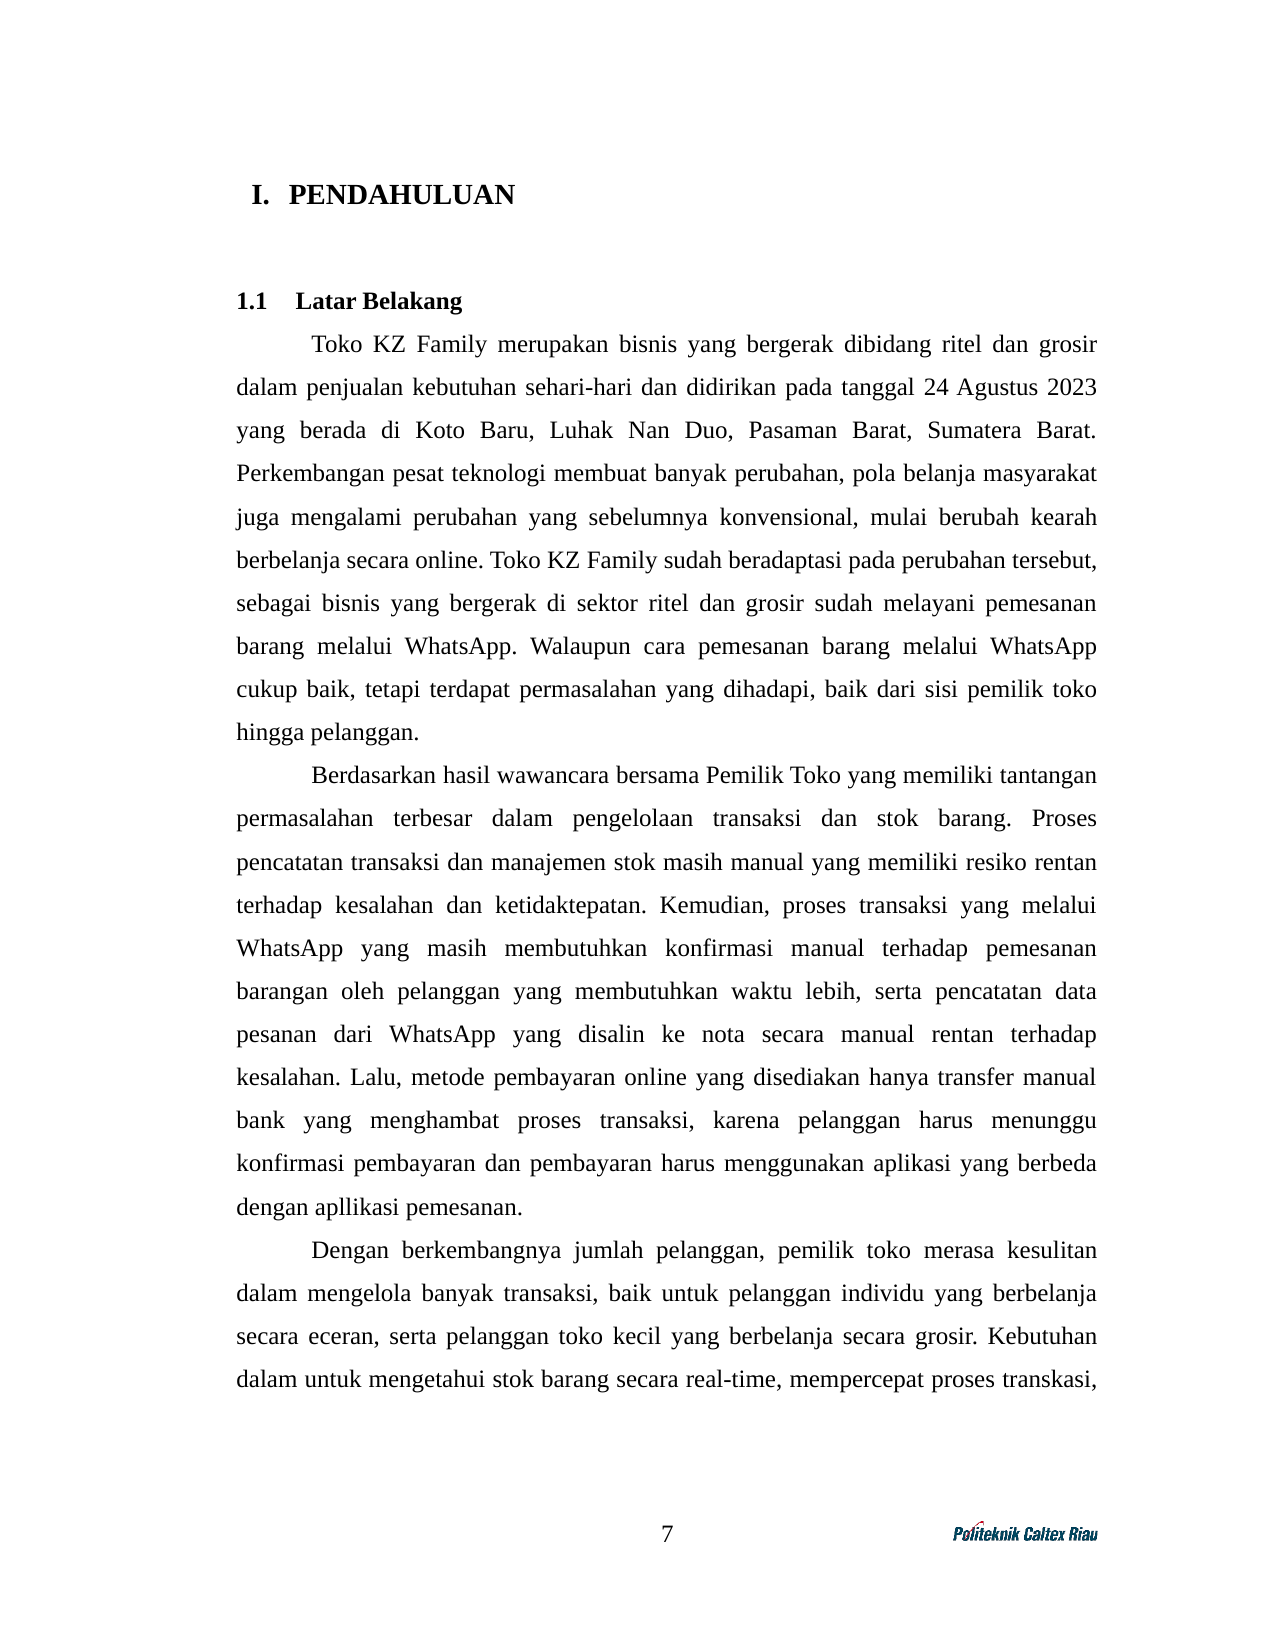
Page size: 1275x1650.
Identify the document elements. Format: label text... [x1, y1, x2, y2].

subtitle 1.1 Latar Belakang [236, 286, 1098, 315]
picture [951, 1521, 1098, 1543]
text Berdasarkan hasil wawancara bersama Pemilik Toko yang memiliki tantangan permasalahan terbesar dalam pengelolaan transaksi dan stok barang. Proses pencatatan transaksi dan manajemen stok masih manual yang memiliki resiko rentan terhadap kesalahan dan ketidaktepatan. Kemudian, proses transaksi yang melalui WhatsApp yang masih membutuhkan konfirmasi manual terhadap pemesanan barangan oleh pelanggan yang membutuhkan waktu lebih, serta pencatatan data pesanan dari WhatsApp yang disalin ke nota secara manual rentan terhadap kesalahan. Lalu, metode pembayaran online yang disediakan hanya transfer manual bank yang menghambat proses transaksi, karena pelanggan harus menunggu konfirmasi pembayaran dan pembayaran harus menggunakan aplikasi yang berbeda dengan apllikasi pemesanan. [236, 760, 1098, 1220]
subtitle PENDAHULUAN [251, 177, 1098, 211]
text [236, 1235, 1098, 1393]
text Toko KZ Family merupakan bisnis yang bergerak dibidang ritel dan grosir dalam penjualan kebutuhan sehari-hari dan didirikan pada tanggal 24 Agustus 2023 yang berada di Koto Baru, Luhak Nan Duo, Pasaman Barat, Sumatera Barat. Perkembangan pesat teknologi membuat banyak perubahan, pola belanja masyarakat juga mengalami perubahan yang sebelumnya konvensional, mulai berubah kearah berbelanja secara online. Toko KZ Family sudah beradaptasi pada perubahan tersebut, sebagai bisnis yang bergerak di sektor ritel dan grosir sudah melayani pemesanan barang melalui WhatsApp. Walaupun cara pemesanan barang melalui WhatsApp cukup baik, tetapi terdapat permasalahan yang dihadapi, baik dari sisi pemilik toko hingga pelanggan. [236, 329, 1098, 746]
